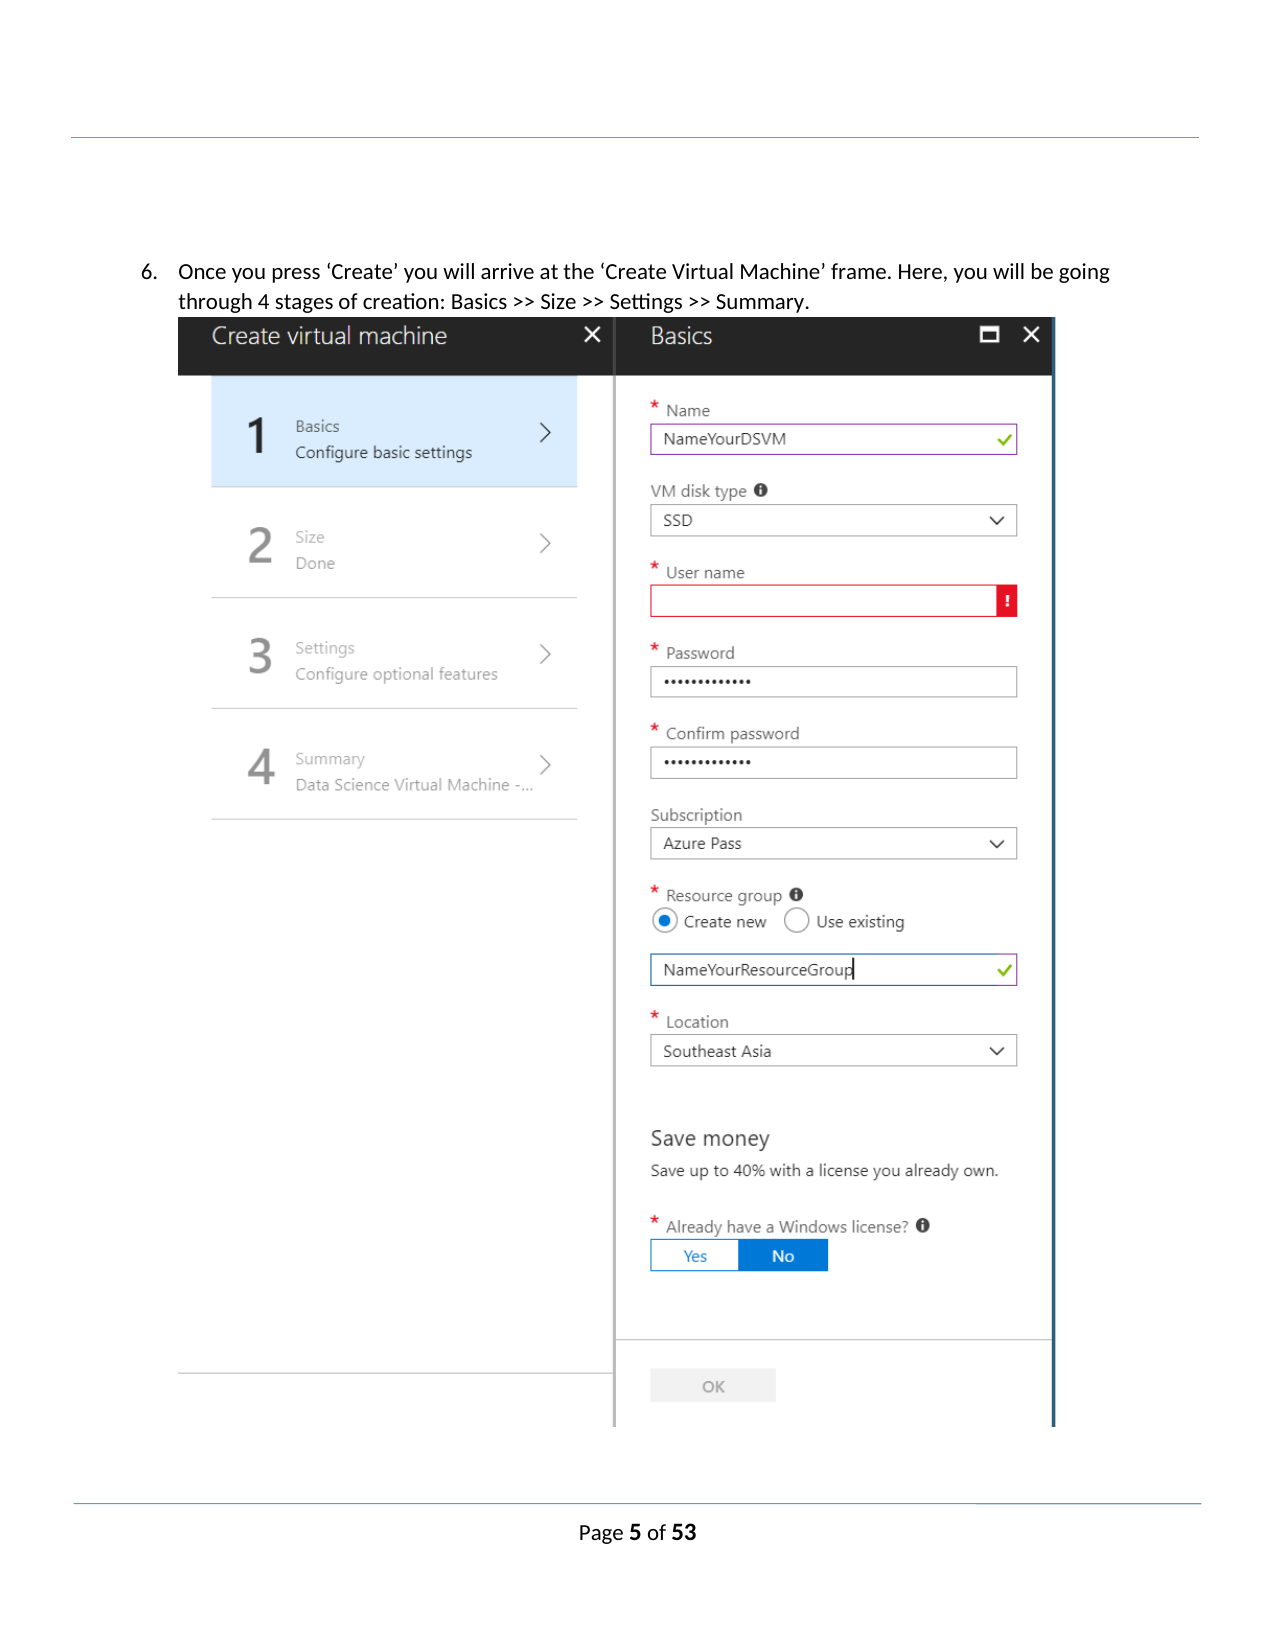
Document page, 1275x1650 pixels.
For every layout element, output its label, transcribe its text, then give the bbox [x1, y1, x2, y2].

picture [178, 317, 1056, 1427]
